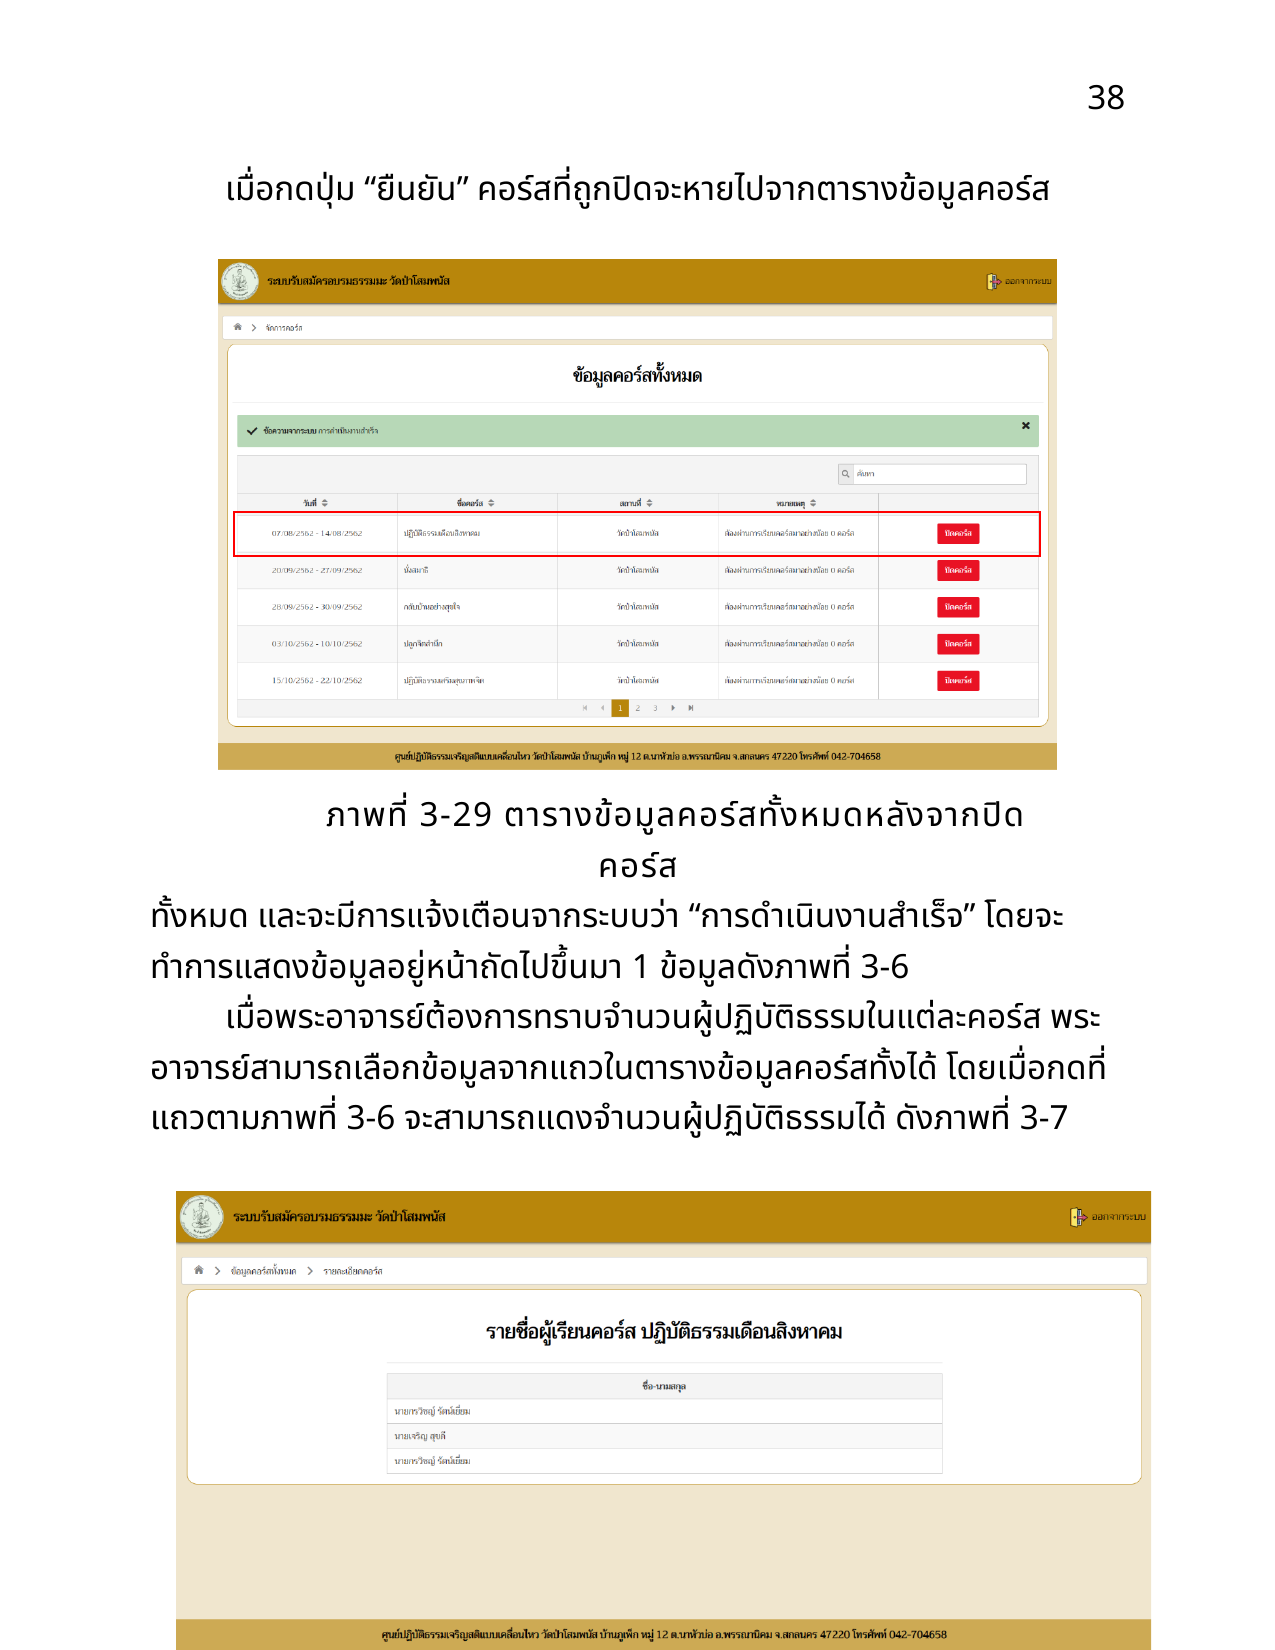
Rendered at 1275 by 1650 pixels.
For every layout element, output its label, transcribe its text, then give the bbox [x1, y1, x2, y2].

picture [218, 259, 1057, 770]
text เมื่อพระอาจารย์ต้องการทราบจำนวนผู้ปฏิบัติธรรมในแต่ละคอร์ส พระอาจารย์สามารถเลือกข้อมูลจากแถวในตารางข้อมูลคอร์สทั้งได้ โดยเมื่อกดที่แถวตามภาพที่ 3-6 จะสามารถแดงจำนวนผู้ปฏิบัติธรรมได้ ดังภาพที่ 3-7 [150, 993, 1125, 1145]
picture [176, 1191, 1152, 1650]
